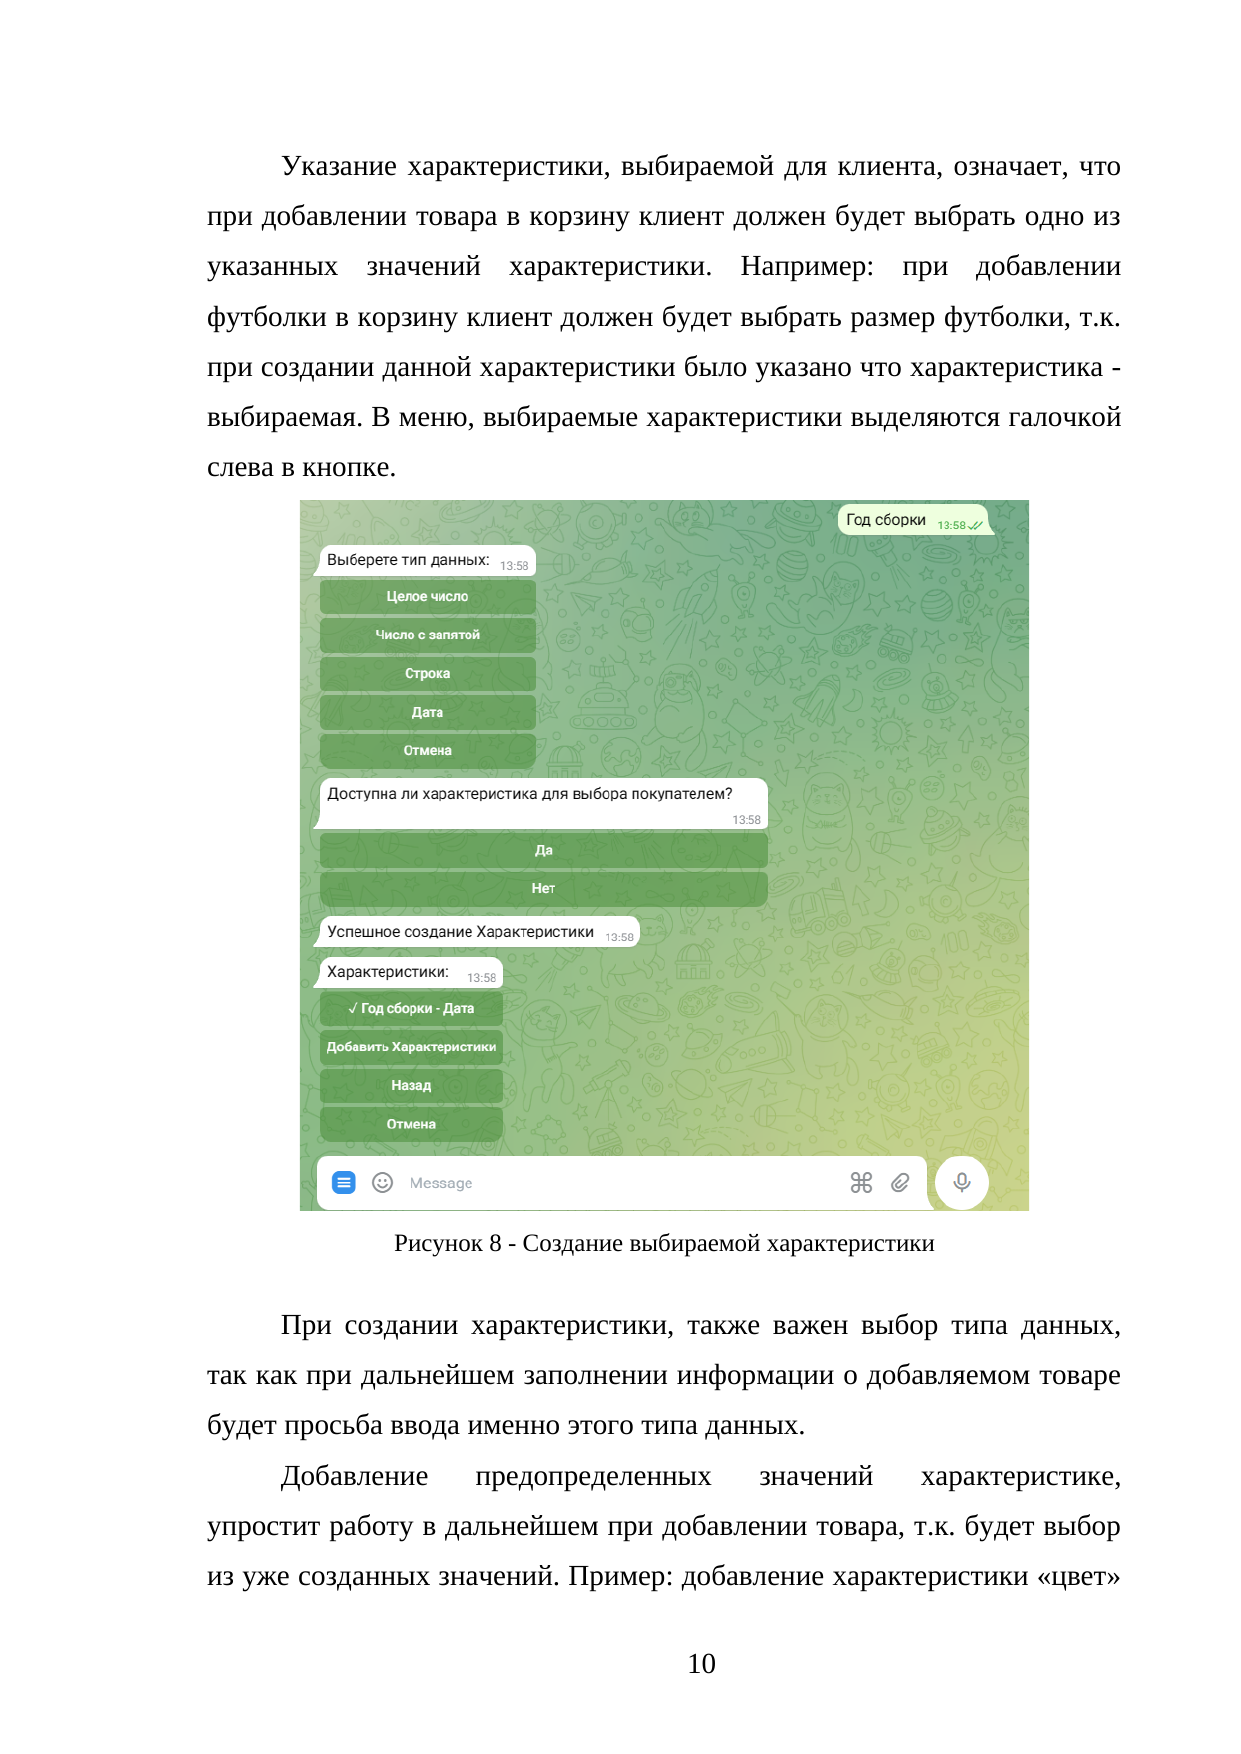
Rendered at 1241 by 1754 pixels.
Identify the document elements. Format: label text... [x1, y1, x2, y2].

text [207, 1458, 1122, 1592]
text Указание характеристики, выбираемой для клиента, означает, что при добавлении товара в корзину клиент должен будет выбрать одно из указанных значений характеристики. Например: при добавлении футболки в корзину клиент должен будет выбрать размер футболки, т.к. при создании данной характеристики было указано что характеристика - выбираемая. В меню, выбираемые характеристики выделяются галочкой слева в кнопке. [207, 148, 1122, 483]
text Рисунок 8 - Создание выбираемой характеристики [207, 1228, 1122, 1257]
text При создании характеристики, также важен выбор типа данных, так как при дальнейшем заполнении информации о добавляемом товаре будет просьба ввода именно этого типа данных. [207, 1307, 1122, 1441]
picture [299, 500, 1030, 1211]
